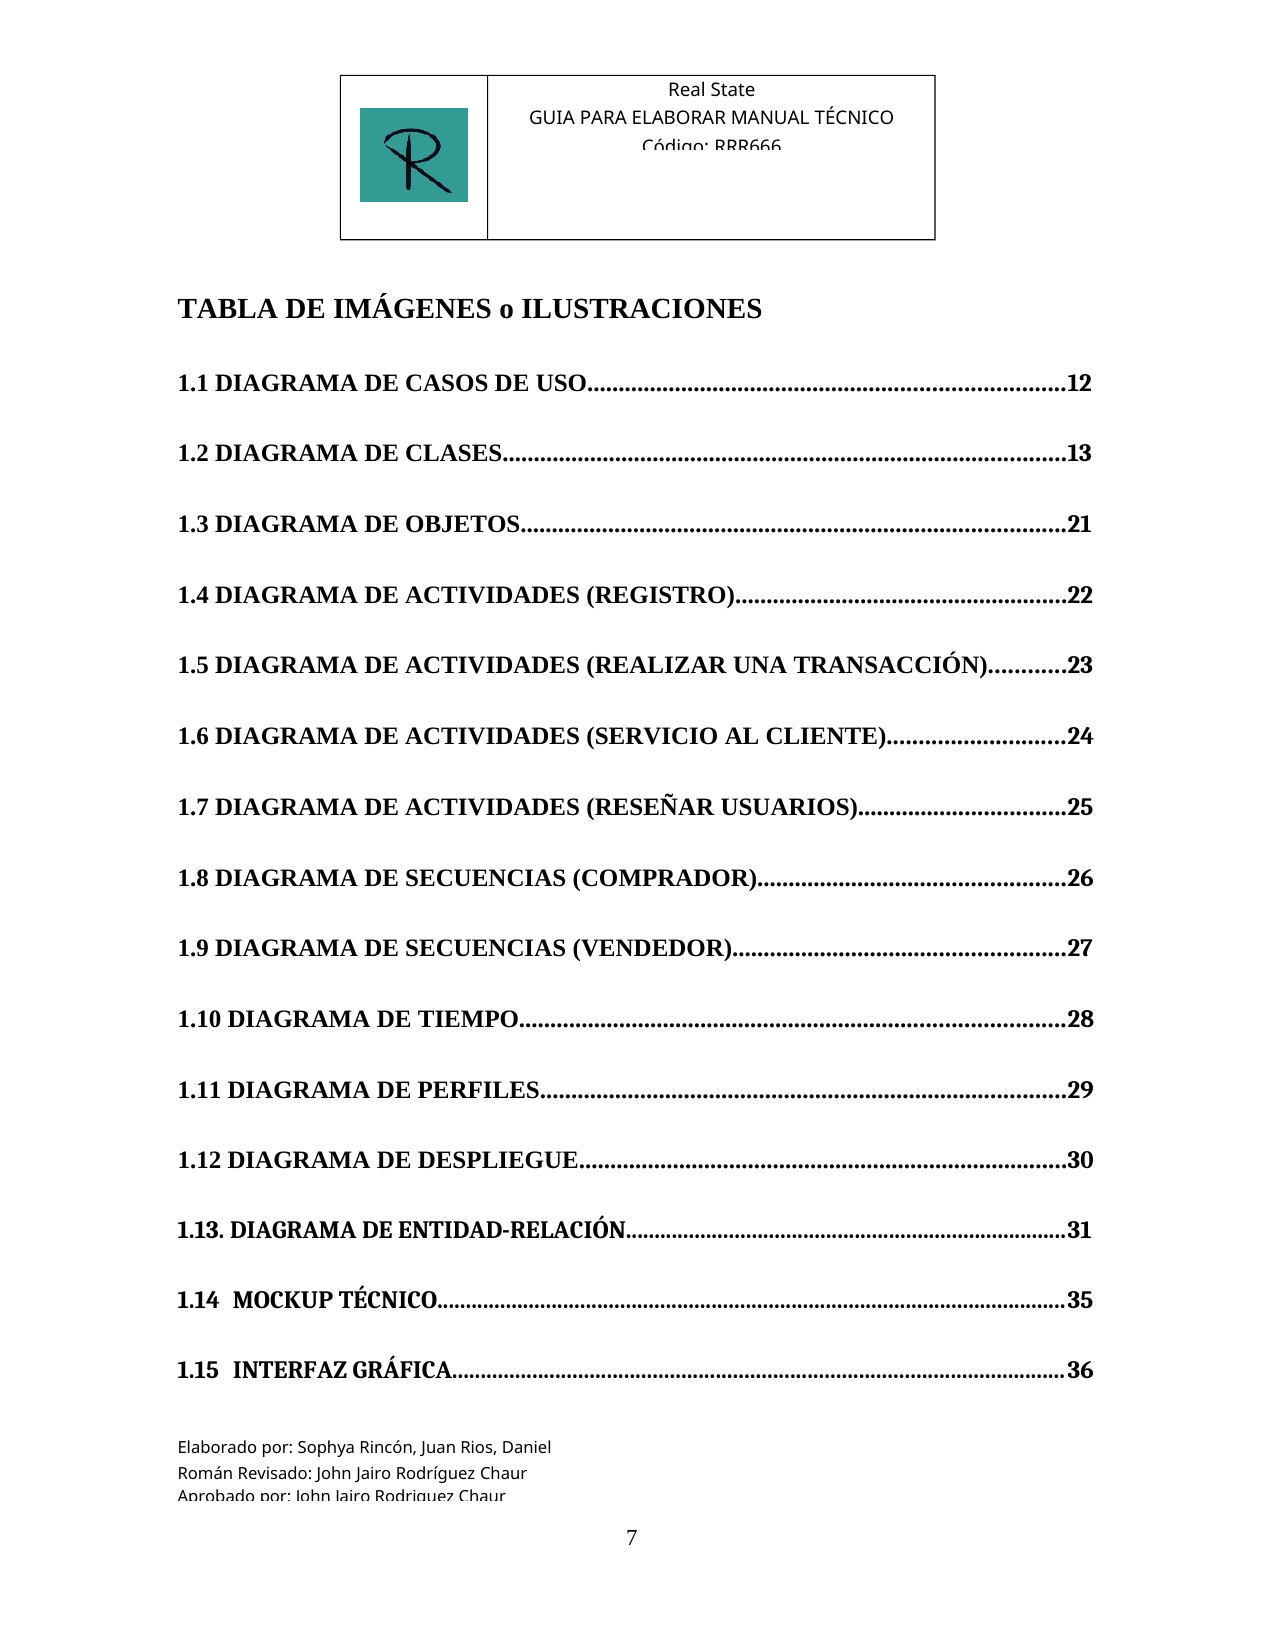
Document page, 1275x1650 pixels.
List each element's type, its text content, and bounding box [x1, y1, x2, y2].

list MOCKUP TÉCNICO 35 [177, 1286, 1183, 1315]
text TABLA DE IMÁGENES o ILUSTRACIONES [177, 292, 1183, 325]
list DIAGRAMA DE PERFILES 29 [177, 1075, 1183, 1104]
list INTERFAZ GRÁFICA 36 [177, 1356, 1183, 1385]
list DIAGRAMA DE OBJETOS 21 [177, 509, 1183, 539]
list DIAGRAMA DE ACTIVIDADES (RESEÑAR USUARIOS) 25 [177, 792, 1183, 821]
list DIAGRAMA DE SECUENCIAS (COMPRADOR) 26 [177, 863, 1183, 892]
text 1.13. DIAGRAMA DE ENTIDAD-RELACIÓN 31 [177, 1216, 1183, 1245]
list DIAGRAMA DE CLASES 13 [177, 438, 1183, 468]
list DIAGRAMA DE TIEMPO 28 [177, 1004, 1183, 1034]
list DIAGRAMA DE CASOS DE USO 12 [177, 368, 1183, 397]
list DIAGRAMA DE DESPLIEGUE 30 [177, 1146, 1183, 1175]
list DIAGRAMA DE ACTIVIDADES (REALIZAR UNA TRANSACCIÓN) 23 [177, 651, 1183, 680]
list DIAGRAMA DE ACTIVIDADES (SERVICIO AL CLIENTE) 24 [177, 721, 1183, 751]
picture [360, 108, 468, 202]
list DIAGRAMA DE ACTIVIDADES (REGISTRO) 22 [177, 580, 1183, 609]
list DIAGRAMA DE SECUENCIAS (VENDEDOR) 27 [177, 933, 1183, 963]
